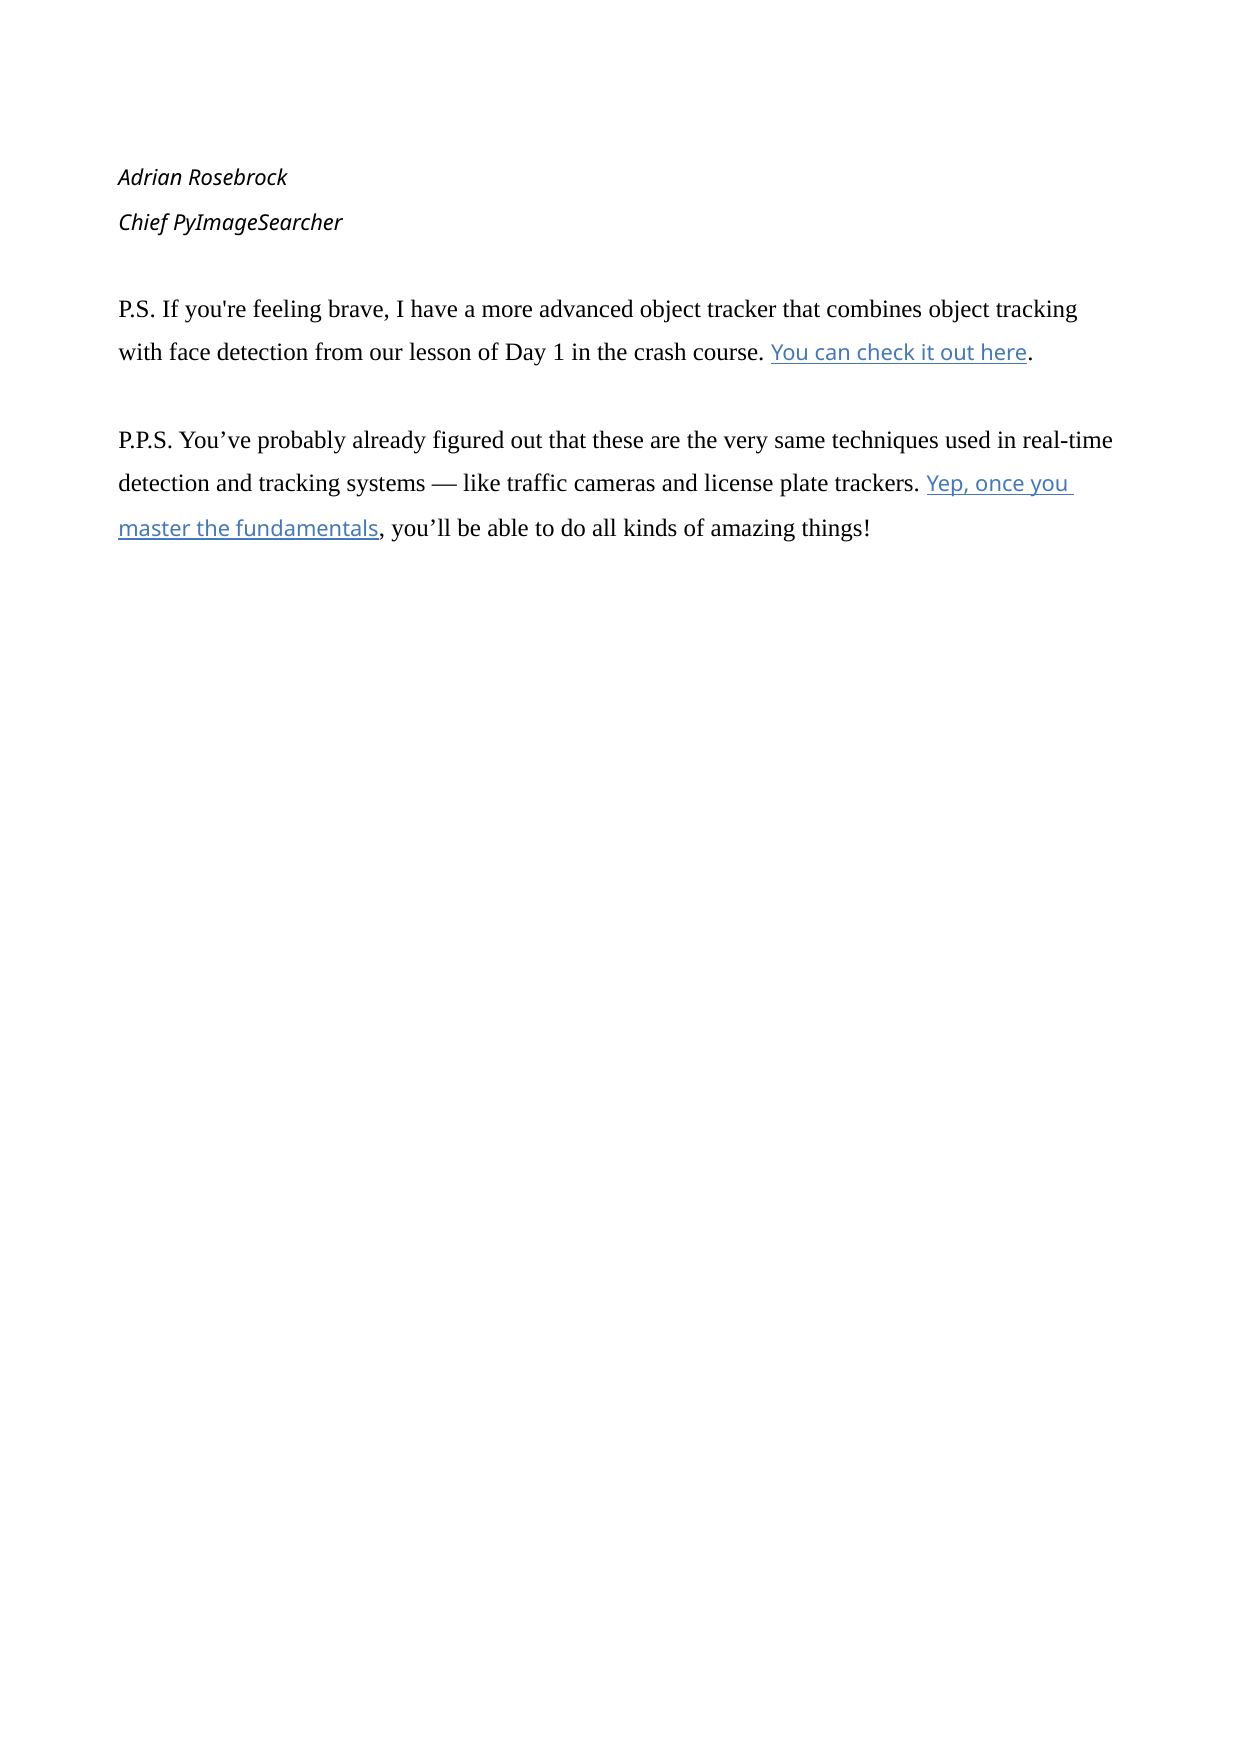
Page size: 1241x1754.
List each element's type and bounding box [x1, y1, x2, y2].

text [118, 118, 1122, 543]
